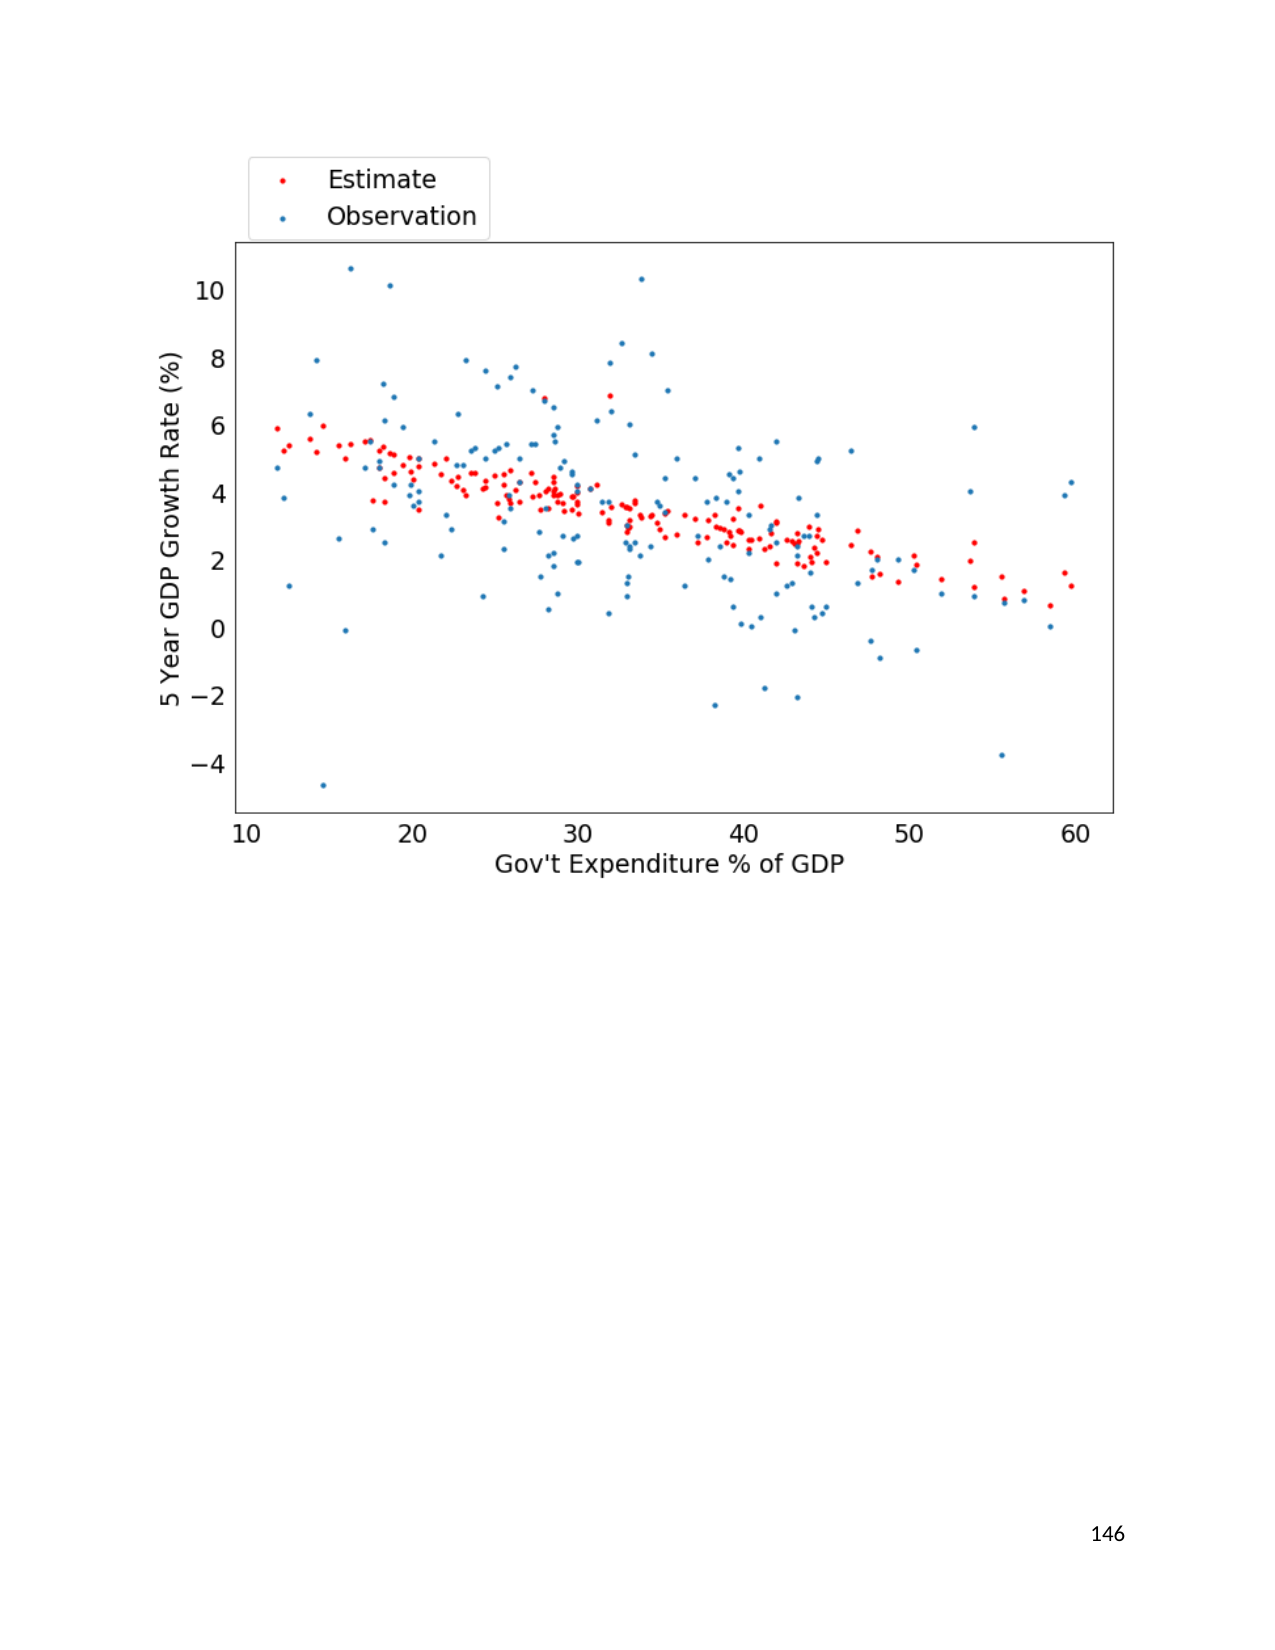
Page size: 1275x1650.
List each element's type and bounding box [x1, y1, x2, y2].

picture [150, 150, 1125, 886]
